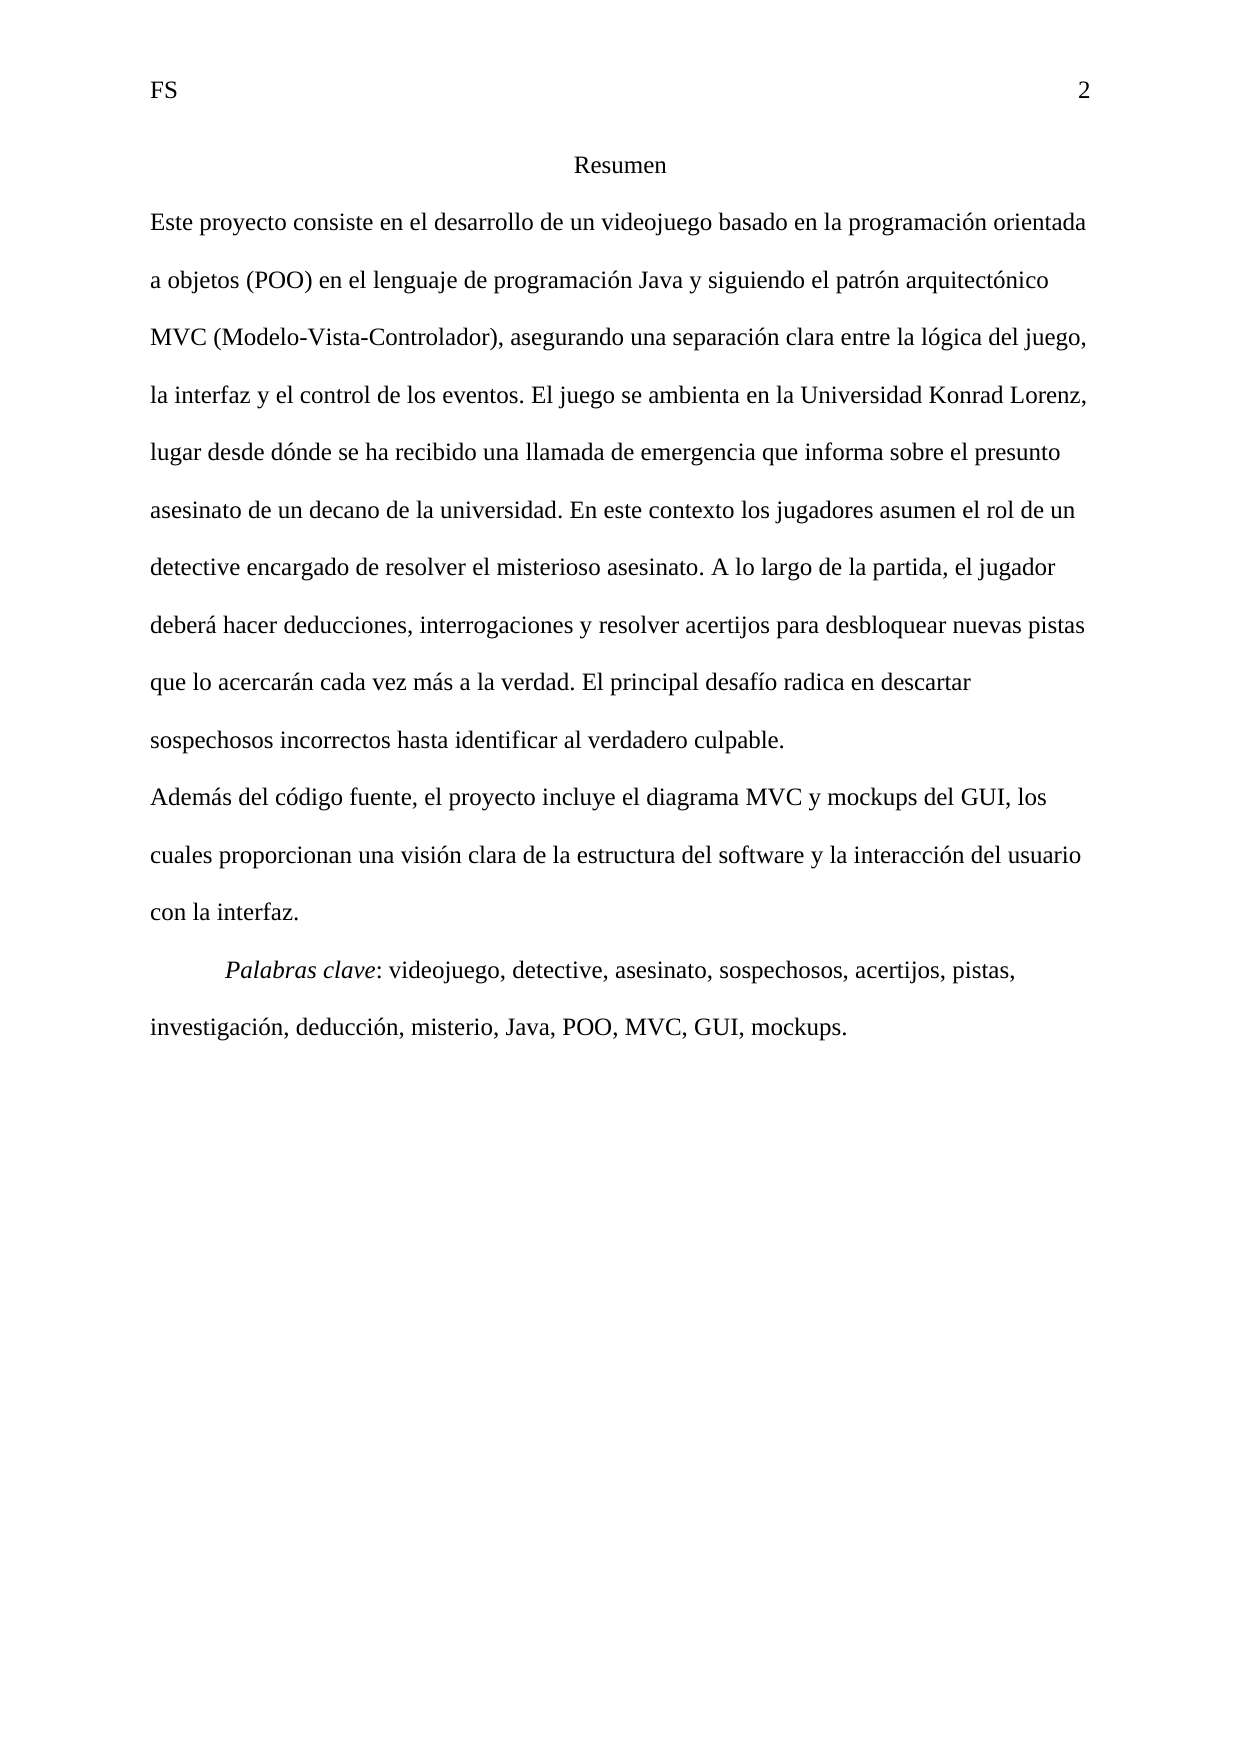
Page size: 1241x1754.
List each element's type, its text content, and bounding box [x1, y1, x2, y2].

text Palabras clave: videojuego, detective, asesinato, sospechosos, acertijos, pistas, investigación, deducción, misterio, Java, POO, MVC, GUI, mockups. [150, 955, 1090, 1041]
text Este proyecto consiste en el desarrollo de un videojuego basado en la programación orientada a objetos (POO) en el lenguaje de programación Java y siguiendo el patrón arquitectónico MVC (Modelo-Vista-Controlador), asegurando una separación clara entre la lógica del juego, la interfaz y el control de los eventos. El juego se ambienta en la Universidad Konrad Lorenz, lugar desde dónde se ha recibido una llamada de emergencia que informa sobre el presunto asesinato de un decano de la universidad. En este contexto los jugadores asumen el rol de un detective encargado de resolver el misterioso asesinato. A lo largo de la partida, el jugador deberá hacer deducciones, interrogaciones y resolver acertijos para desbloquear nuevas pistas que lo acercarán cada vez más a la verdad. El principal desafío radica en descartar sospechosos incorrectos hasta identificar al verdadero culpable. [150, 207, 1090, 754]
text Además del código fuente, el proyecto incluye el diagrama MVC y mockups del GUI, los cuales proporcionan una visión clara de la estructura del software y la interacción del usuario con la interfaz. [150, 782, 1090, 926]
text Resumen [150, 150, 1090, 179]
